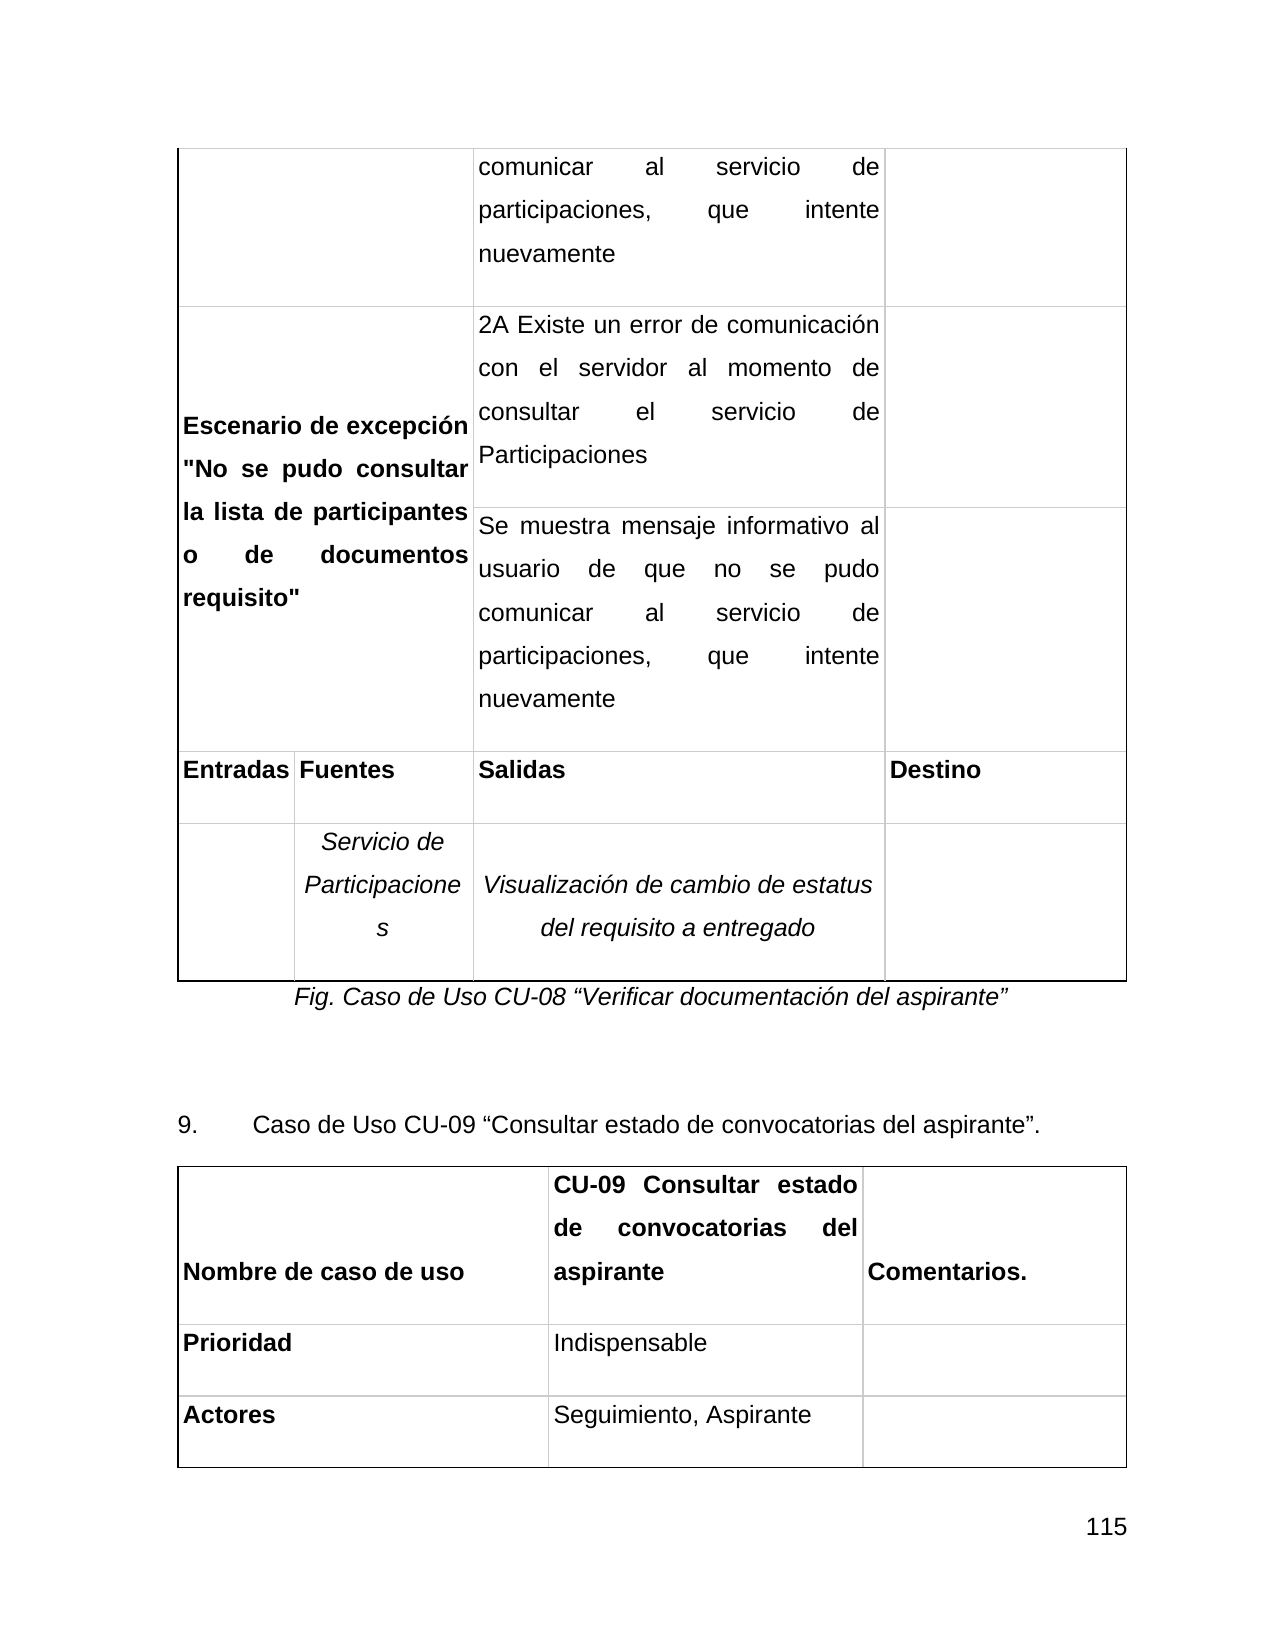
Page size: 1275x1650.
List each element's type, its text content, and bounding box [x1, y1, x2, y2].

table_cell [179, 824, 294, 980]
table_cell [886, 307, 1126, 507]
table_cell [864, 1325, 1126, 1395]
table_cell Se muestra mensaje informativo al usuario de que no se pudo comunicar al servicio de participaciones, que intente nuevamente [474, 508, 884, 751]
table_cell 2A Existe un error de comunicación con el servidor al momento de consultar el servicio de Participaciones [474, 307, 884, 507]
table_cell Actores [179, 1397, 548, 1467]
table_cell Indispensable [549, 1325, 862, 1395]
table_cell Salidas [474, 752, 884, 822]
table_cell Visualización de cambio de estatus del requisito a entregado [474, 824, 884, 980]
table_cell Seguimiento, Aspirante [549, 1397, 862, 1467]
table_cell [886, 824, 1126, 980]
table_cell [474, 149, 884, 306]
table_cell [886, 149, 1126, 306]
table_cell Prioridad [179, 1325, 548, 1395]
table_cell Entradas [179, 752, 294, 822]
table_cell [886, 508, 1126, 751]
table_cell Destino [886, 752, 1126, 822]
table_header Nombre de caso de uso [179, 1167, 548, 1323]
subtitle Caso de Uso CU-09 “Consultar estado de convocatorias del aspirante”. [177, 1110, 1127, 1139]
table_cell Fuentes [295, 752, 473, 822]
table_cell [864, 1397, 1126, 1467]
table_cell Escenario de excepción "No se pudo consultar la lista de participantes o de documentos requisito" [179, 307, 473, 751]
text Fig. Caso de Uso CU-08 “Verificar documentación del aspirante” [177, 982, 1127, 1011]
table_cell Servicio de Participaciones [295, 824, 473, 980]
table_header Comentarios. [864, 1167, 1126, 1323]
table_header CU-09 Consultar estado de convocatorias del aspirante [549, 1167, 862, 1323]
